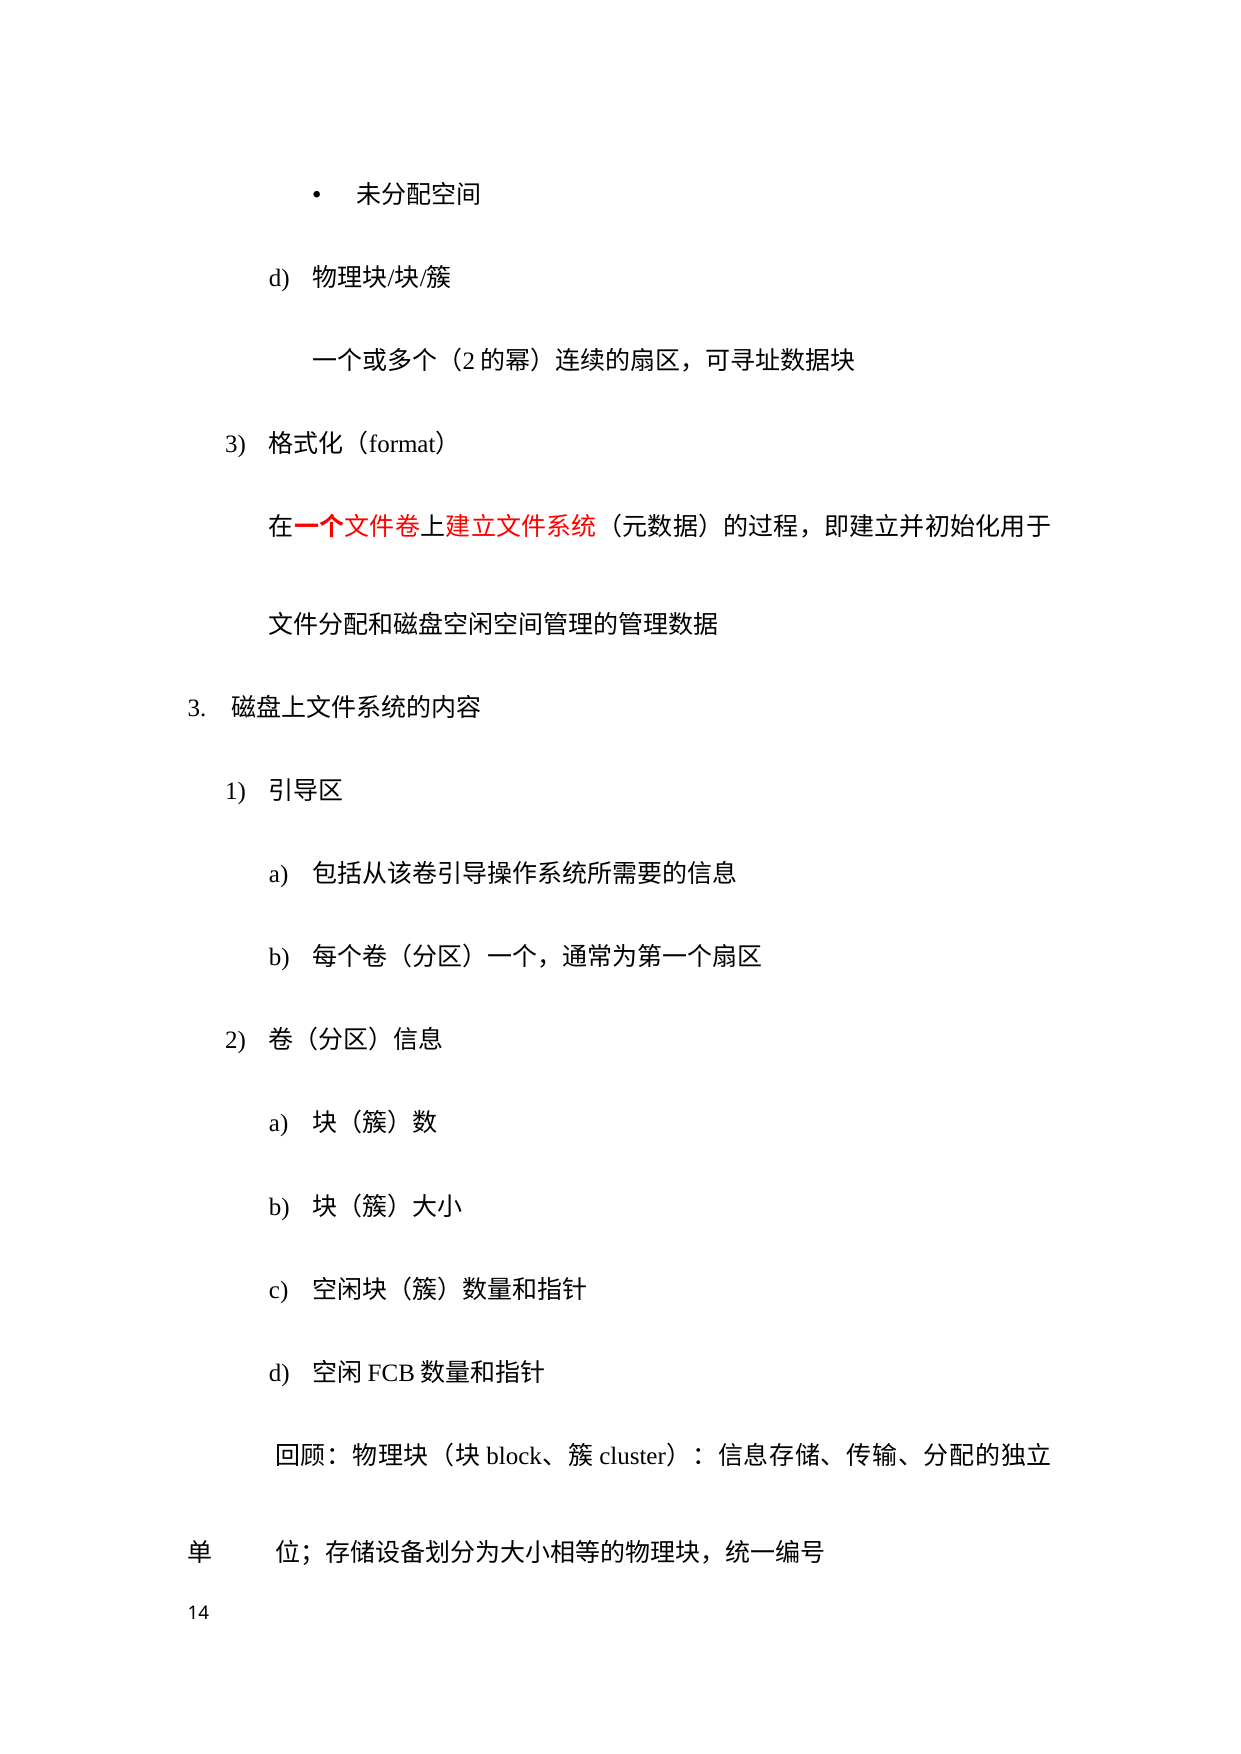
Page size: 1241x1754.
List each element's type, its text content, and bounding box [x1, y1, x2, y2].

list 每个卷（分区）一个，通常为第一个扇区 [269, 922, 1053, 987]
list 未分配空间 [312, 160, 1053, 225]
list 一个或多个（2的幂）连续的扇区，可寻址数据块 [312, 326, 1053, 391]
text 回顾：物理块（块block、簇cluster）：信息存储、传输、分配的独立单 位；存储设备划分为大小相等的物理块，统一编号 [187, 1421, 1053, 1583]
list 引导区 [225, 756, 1053, 821]
list 块（簇）大小 [269, 1172, 1053, 1237]
list 物理块/块/簇 [269, 243, 1053, 308]
list 卷（分区）信息 [225, 1005, 1053, 1070]
list 包括从该卷引导操作系统所需要的信息 [269, 839, 1053, 904]
list 磁盘上文件系统的内容 [187, 673, 1053, 738]
list 格式化（format） [225, 409, 1053, 474]
list 在一个文件卷上建立文件系统（元数据）的过程，即建立并初始化用于文件分配和磁盘空闲空间管理的管理数据 [269, 492, 1053, 655]
list 空闲块（簇）数量和指针 [269, 1255, 1053, 1320]
list 块（簇）数 [269, 1088, 1053, 1153]
list 空闲FCB数量和指针 [269, 1338, 1053, 1403]
